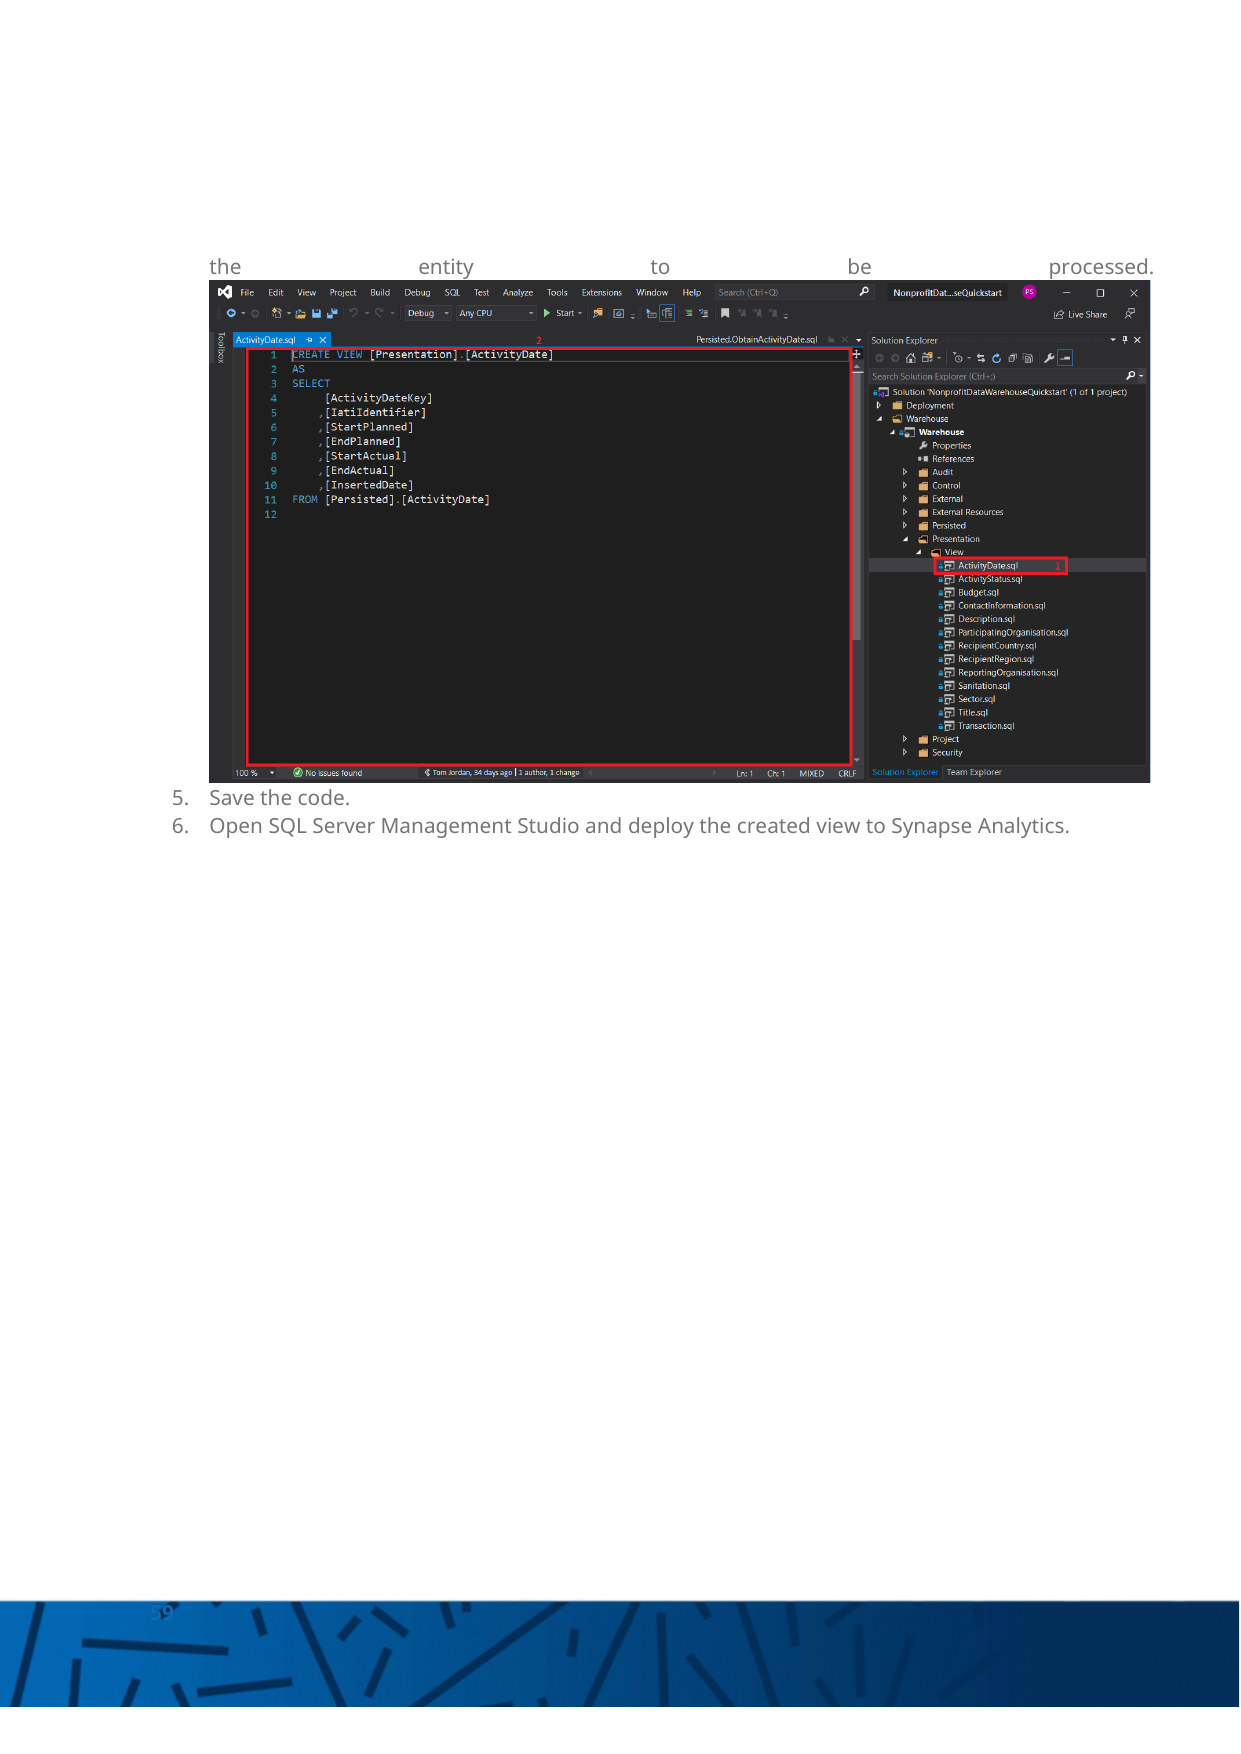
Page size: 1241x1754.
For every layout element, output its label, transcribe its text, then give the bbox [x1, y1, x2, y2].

list Open SQL Server Management Studio and deploy the created view to Synapse Analytics. [172, 811, 1155, 839]
picture [0, 1598, 1240, 1707]
picture [209, 280, 1151, 783]
list Save the code. [172, 783, 1155, 811]
